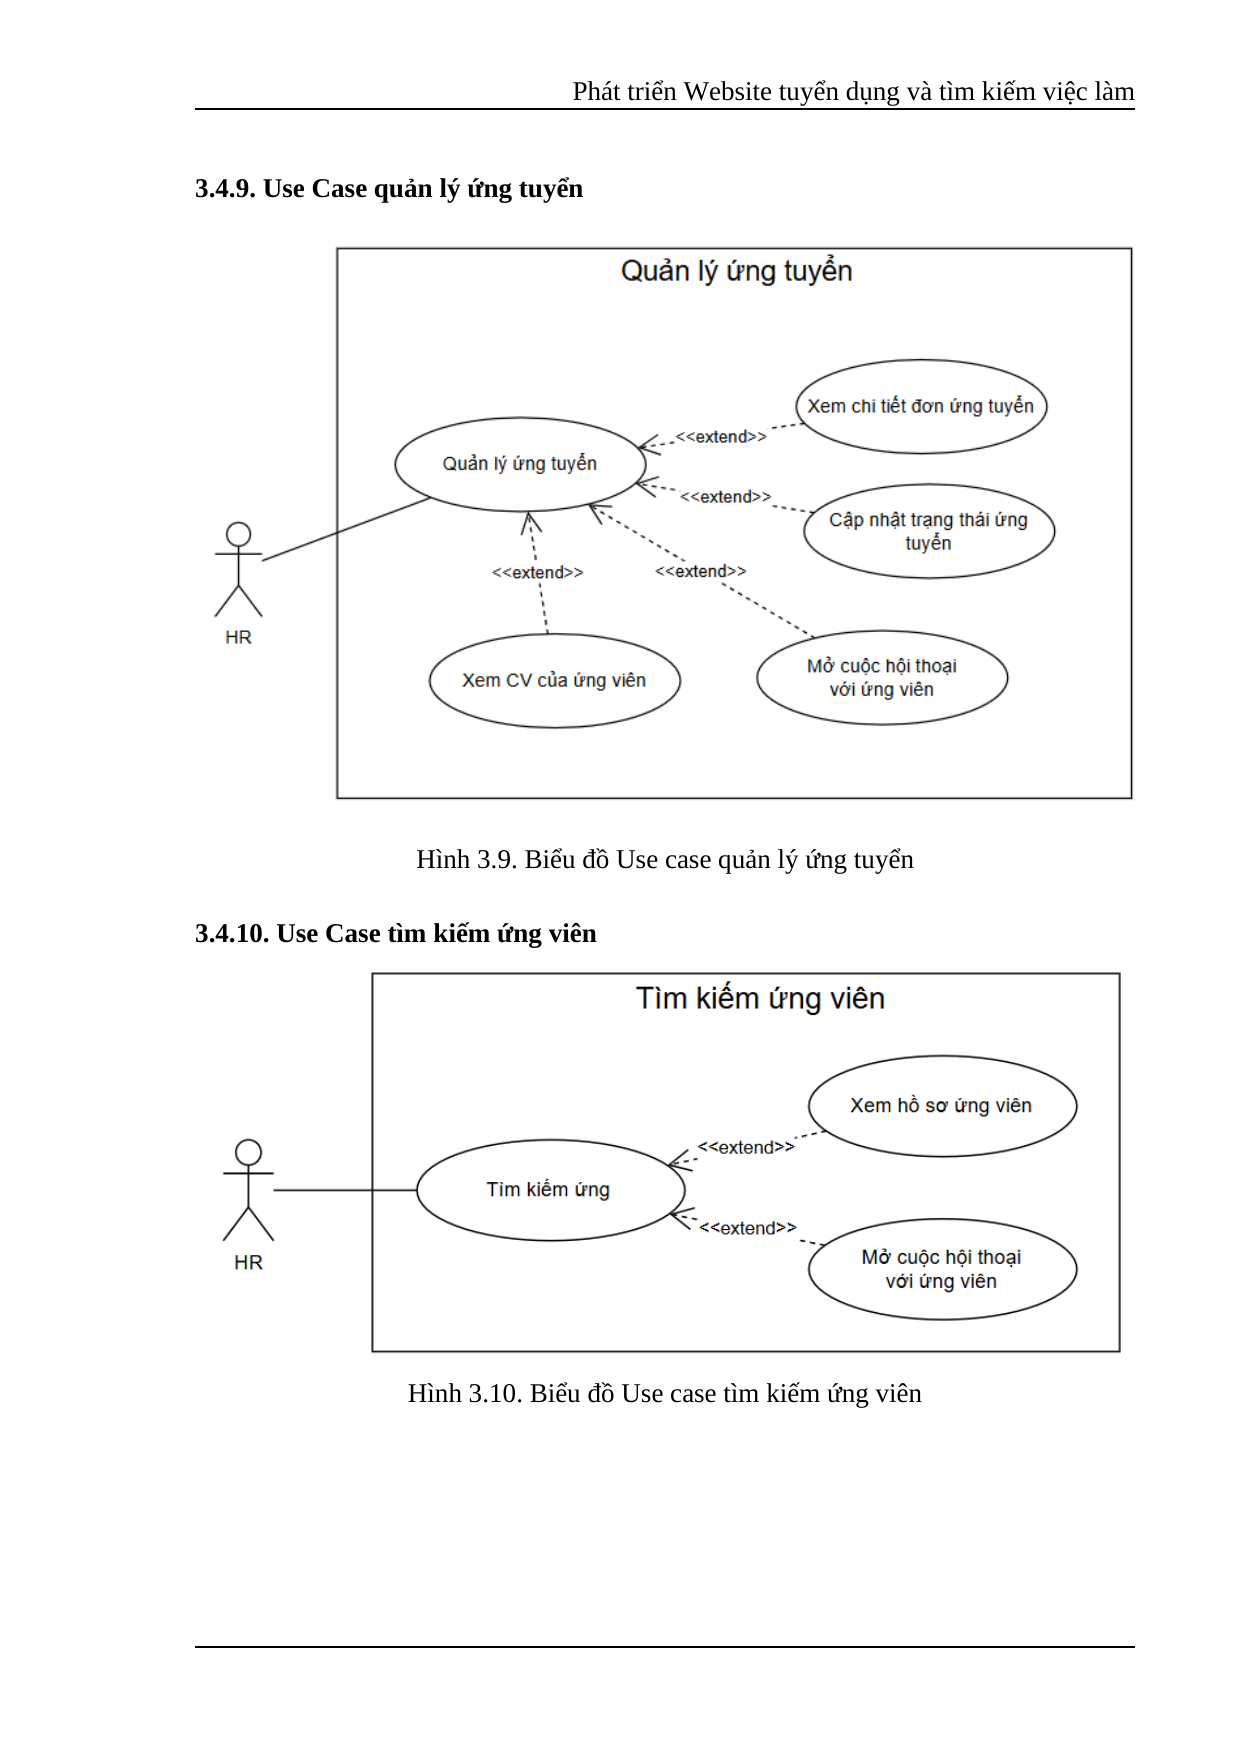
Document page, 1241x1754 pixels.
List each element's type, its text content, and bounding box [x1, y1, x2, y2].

text Hình 3.9. Biểu đồ Use case quản lý ứng tuyển [195, 843, 1135, 874]
text 3.4.9. Use Case quản lý ứng tuyển [195, 172, 1135, 209]
picture [195, 954, 1136, 1372]
text Hình 3.10. Biểu đồ Use case tìm kiếm ứng viên [195, 1377, 1135, 1408]
subtitle 3.4.10. Use Case tìm kiếm ứng viên [195, 917, 1135, 949]
picture [195, 209, 1182, 837]
